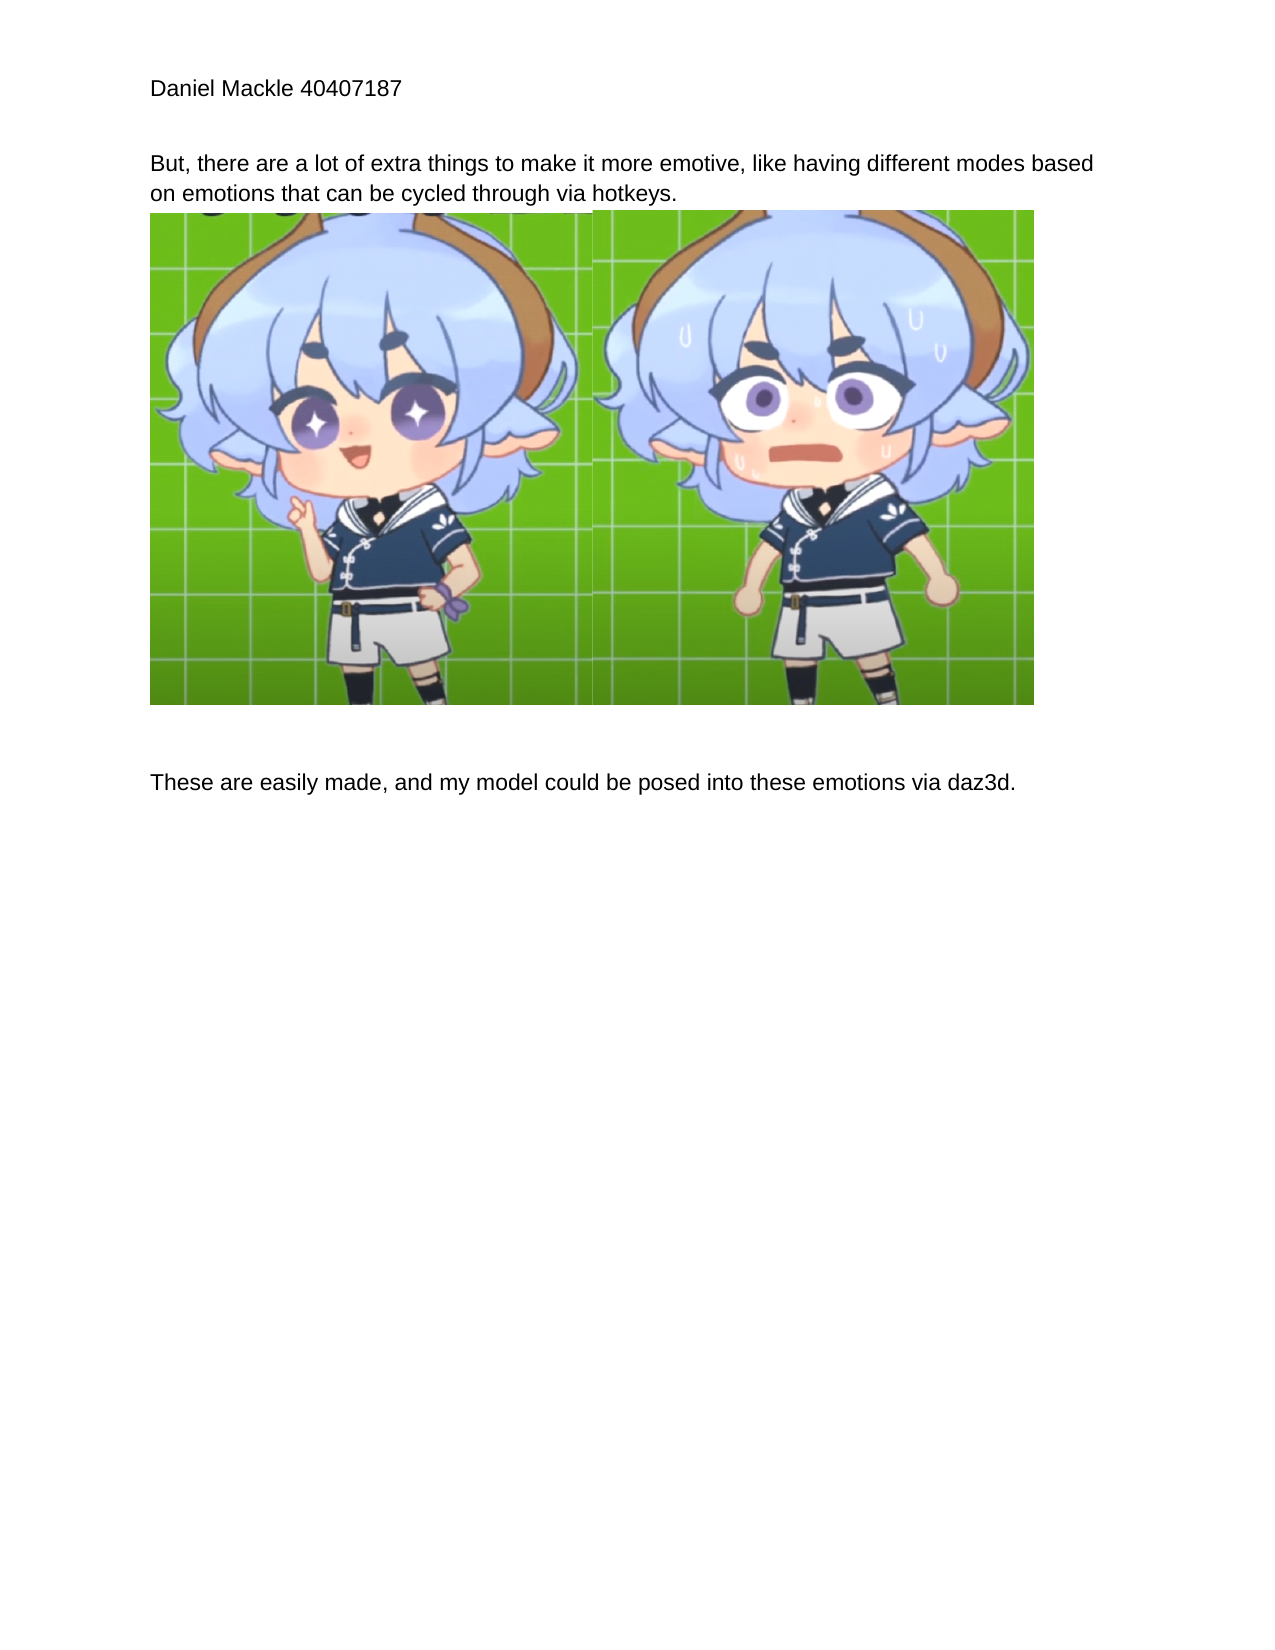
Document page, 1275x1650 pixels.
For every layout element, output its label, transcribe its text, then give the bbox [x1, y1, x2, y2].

picture [150, 210, 1034, 705]
text These are easily made, and my model could be posed into these emotions via daz3d. [150, 769, 1125, 796]
text But, there are a lot of extra things to make it more emotive, like having different modes based on emotions that can be cycled through via hotkeys. [150, 150, 1125, 207]
